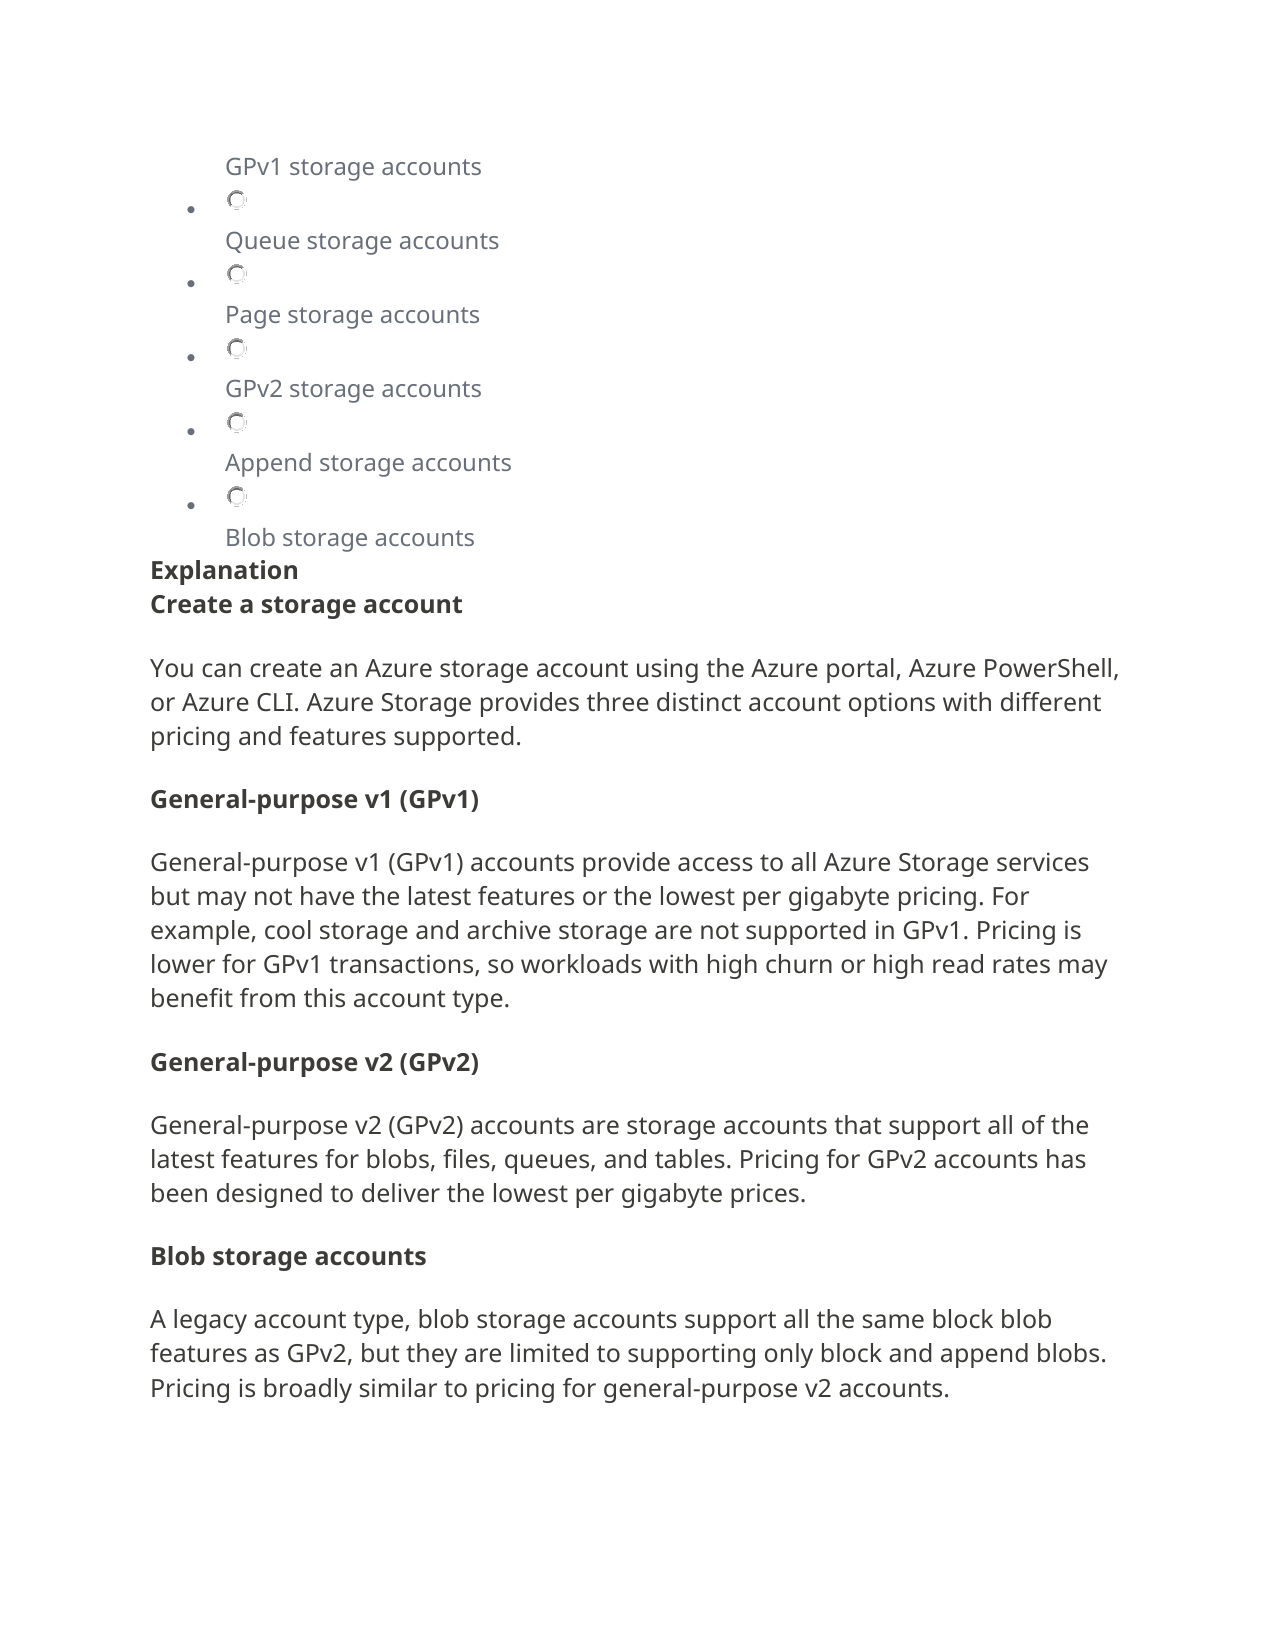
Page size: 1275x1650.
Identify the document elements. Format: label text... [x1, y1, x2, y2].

text Queue storage accounts [225, 224, 1125, 257]
text GPv1 storage accounts [225, 150, 1125, 183]
text General-purpose v2 (GPv2) accounts are storage accounts that support all of the latest features for blobs, files, queues, and tables. Pricing for GPv2 accounts has been designed to deliver the lowest per gigabyte prices. [150, 1107, 1125, 1210]
text General-purpose v1 (GPv1) accounts provide access to all Azure Storage services but may not have the latest features or the lowest per gigabyte pricing. For example, cool storage and archive storage are not supported in GPv1. Pricing is lower for GPv1 transactions, so workloads with high churn or high read rates may benefit from this account type. [150, 845, 1125, 1015]
list ​ [187, 183, 1125, 224]
text Page storage accounts [225, 298, 1125, 331]
text A legacy account type, blob storage accounts support all the same block blob features as GPv2, but they are limited to supporting only block and append blobs. Pricing is broadly similar to pricing for general-purpose v2 accounts. [150, 1302, 1125, 1404]
text You can create an Azure storage account using the Azure portal, Azure PowerShell, or Azure CLI. Azure Storage provides three distinct account options with different pricing and features supported. [150, 650, 1125, 752]
list ​ [187, 331, 1125, 372]
subtitle Explanation [150, 553, 1125, 587]
list ​ [187, 479, 1125, 520]
text Blob storage accounts [225, 520, 1125, 553]
text Append storage accounts [225, 446, 1125, 479]
text General-purpose v2 (GPv2) [150, 1044, 1125, 1078]
text Create a storage account [150, 587, 1125, 621]
list ​ [187, 405, 1125, 446]
list ​ [187, 257, 1125, 298]
text GPv2 storage accounts [225, 372, 1125, 405]
text General-purpose v1 (GPv1) [150, 782, 1125, 816]
text Blob storage accounts [150, 1239, 1125, 1273]
